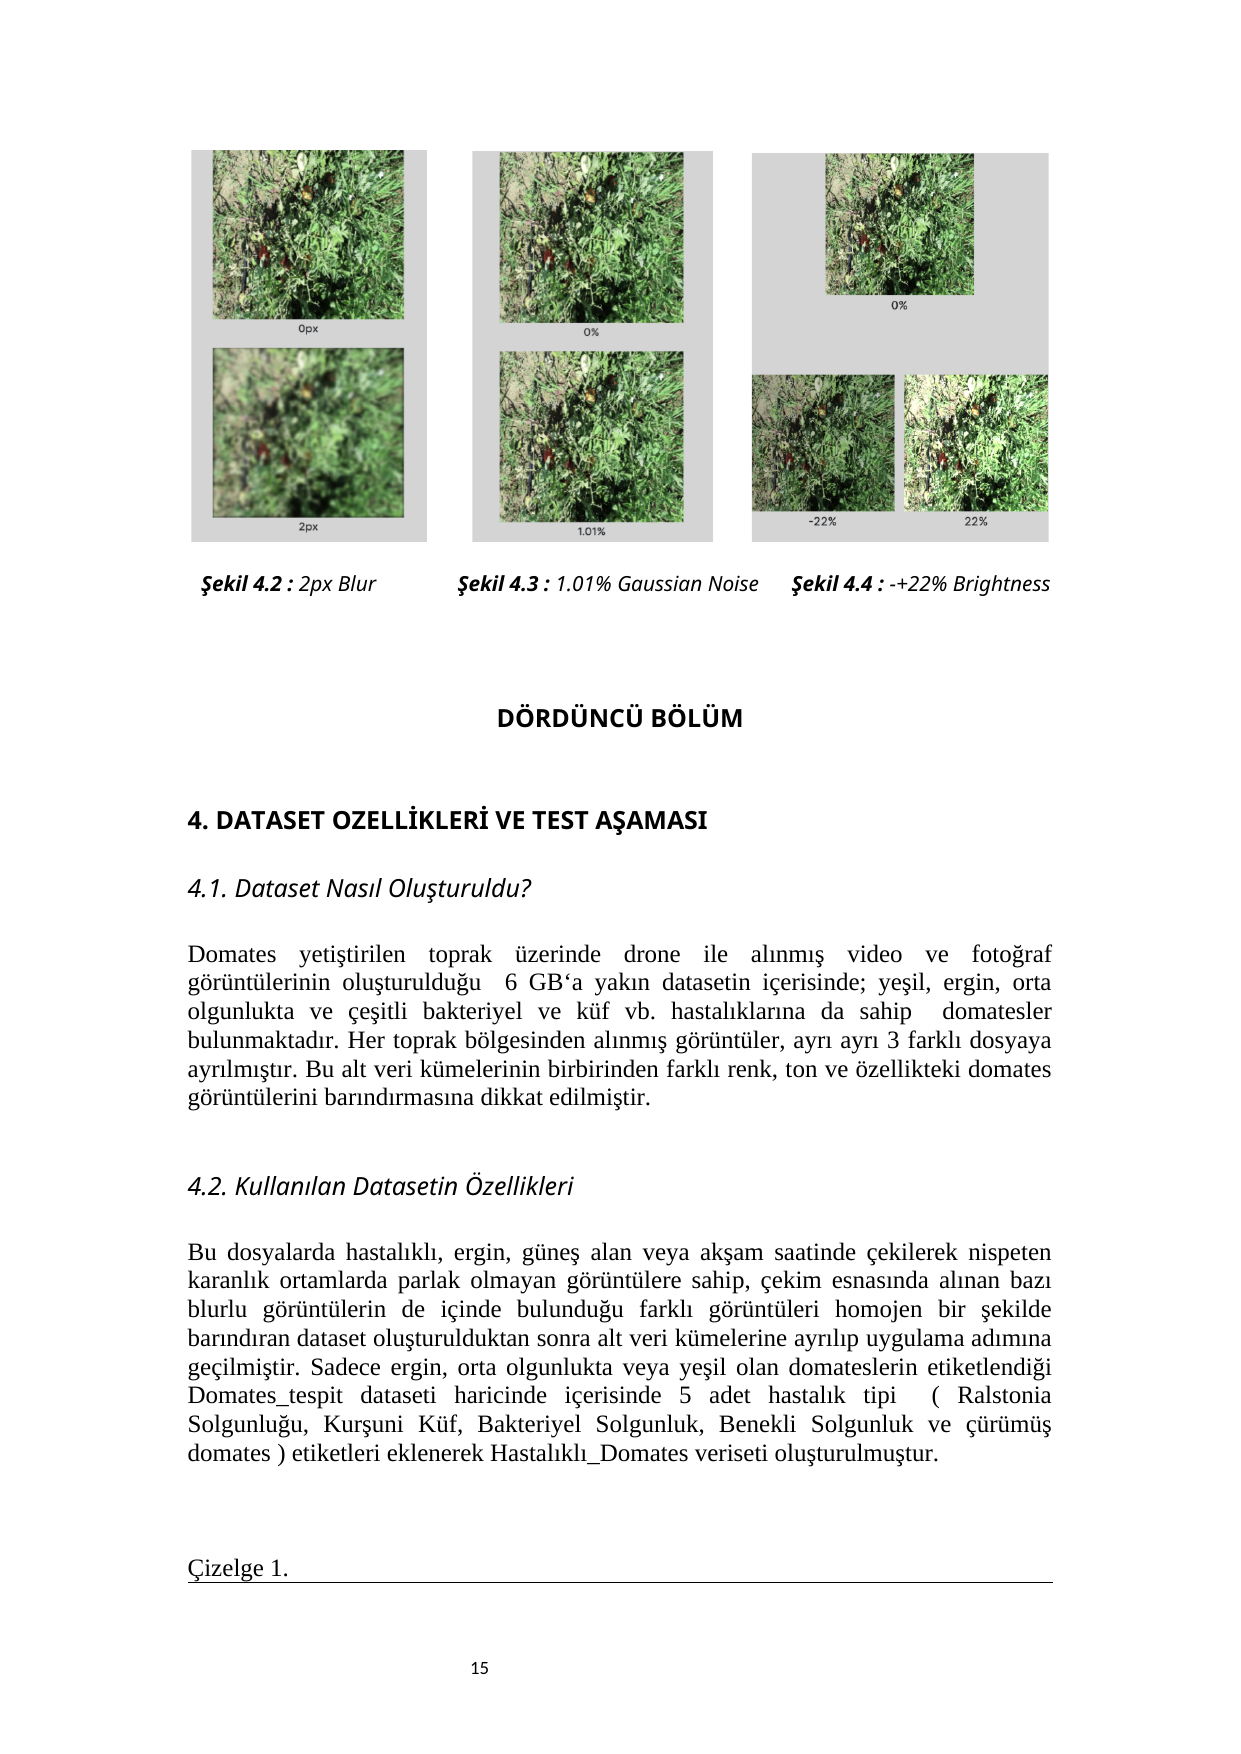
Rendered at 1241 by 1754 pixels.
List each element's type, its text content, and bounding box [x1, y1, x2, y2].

list DATASET OZELLİKLERİ VE TEST AŞAMASI [187, 802, 1053, 836]
picture [472, 151, 713, 542]
picture [751, 153, 1049, 542]
list Kullanılan Datasetin Özellikleri [187, 1169, 1053, 1203]
list Dataset Nasıl Oluşturuldu? [187, 871, 1053, 904]
picture [191, 150, 427, 542]
list DÖRDÜNCÜ BÖLÜM [187, 700, 1053, 734]
list Bu dosyalarda hastalıklı, ergin, güneş alan veya akşam saatinde çekilerek nispeten karanlık ortamlarda parlak olmayan görüntülere sahip, çekim esnasında alınan bazı blurlu görüntülerin de içinde bulunduğu farklı görüntüleri homojen bir şekilde barındıran dataset oluşturulduktan sonra alt veri kümelerine ayrılıp uygulama adımına geçilmiştir. Sadece ergin, orta olgunlukta veya yeşil olan domateslerin etiketlendiği Domates_tespit dataseti haricinde içerisinde 5 adet hastalık tipi ( Ralstonia Solgunluğu, Kurşuni Küf, Bakteriyel Solgunluk, Benekli Solgunluk ve çürümüş domates ) etiketleri eklenerek Hastalıklı_Domates veriseti oluşturulmuştur. [187, 1237, 1053, 1467]
list Domates yetiştirilen toprak üzerinde drone ile alınmış video ve fotoğraf görüntülerinin oluşturulduğu 6 GB‘a yakın datasetin içerisinde; yeşil, ergin, orta olgunlukta ve çeşitli bakteriyel ve küf vb. hastalıklarına da sahip domatesler bulunmaktadır. Her toprak bölgesinden alınmış görüntüler, ayrı ayrı 3 farklı dosyaya ayrılmıştır. Bu alt veri kümelerinin birbirinden farklı renk, ton ve özellikteki domates görüntülerini barındırmasına dikkat edilmiştir. [187, 939, 1053, 1111]
list Çizelge 1. [187, 1553, 1053, 1583]
list Şekil 4.2 : 2px Blur Şekil 4.3 : 1.01% Gaussian Noise Şekil 4.4 : -+22% Brightness [187, 569, 1053, 598]
